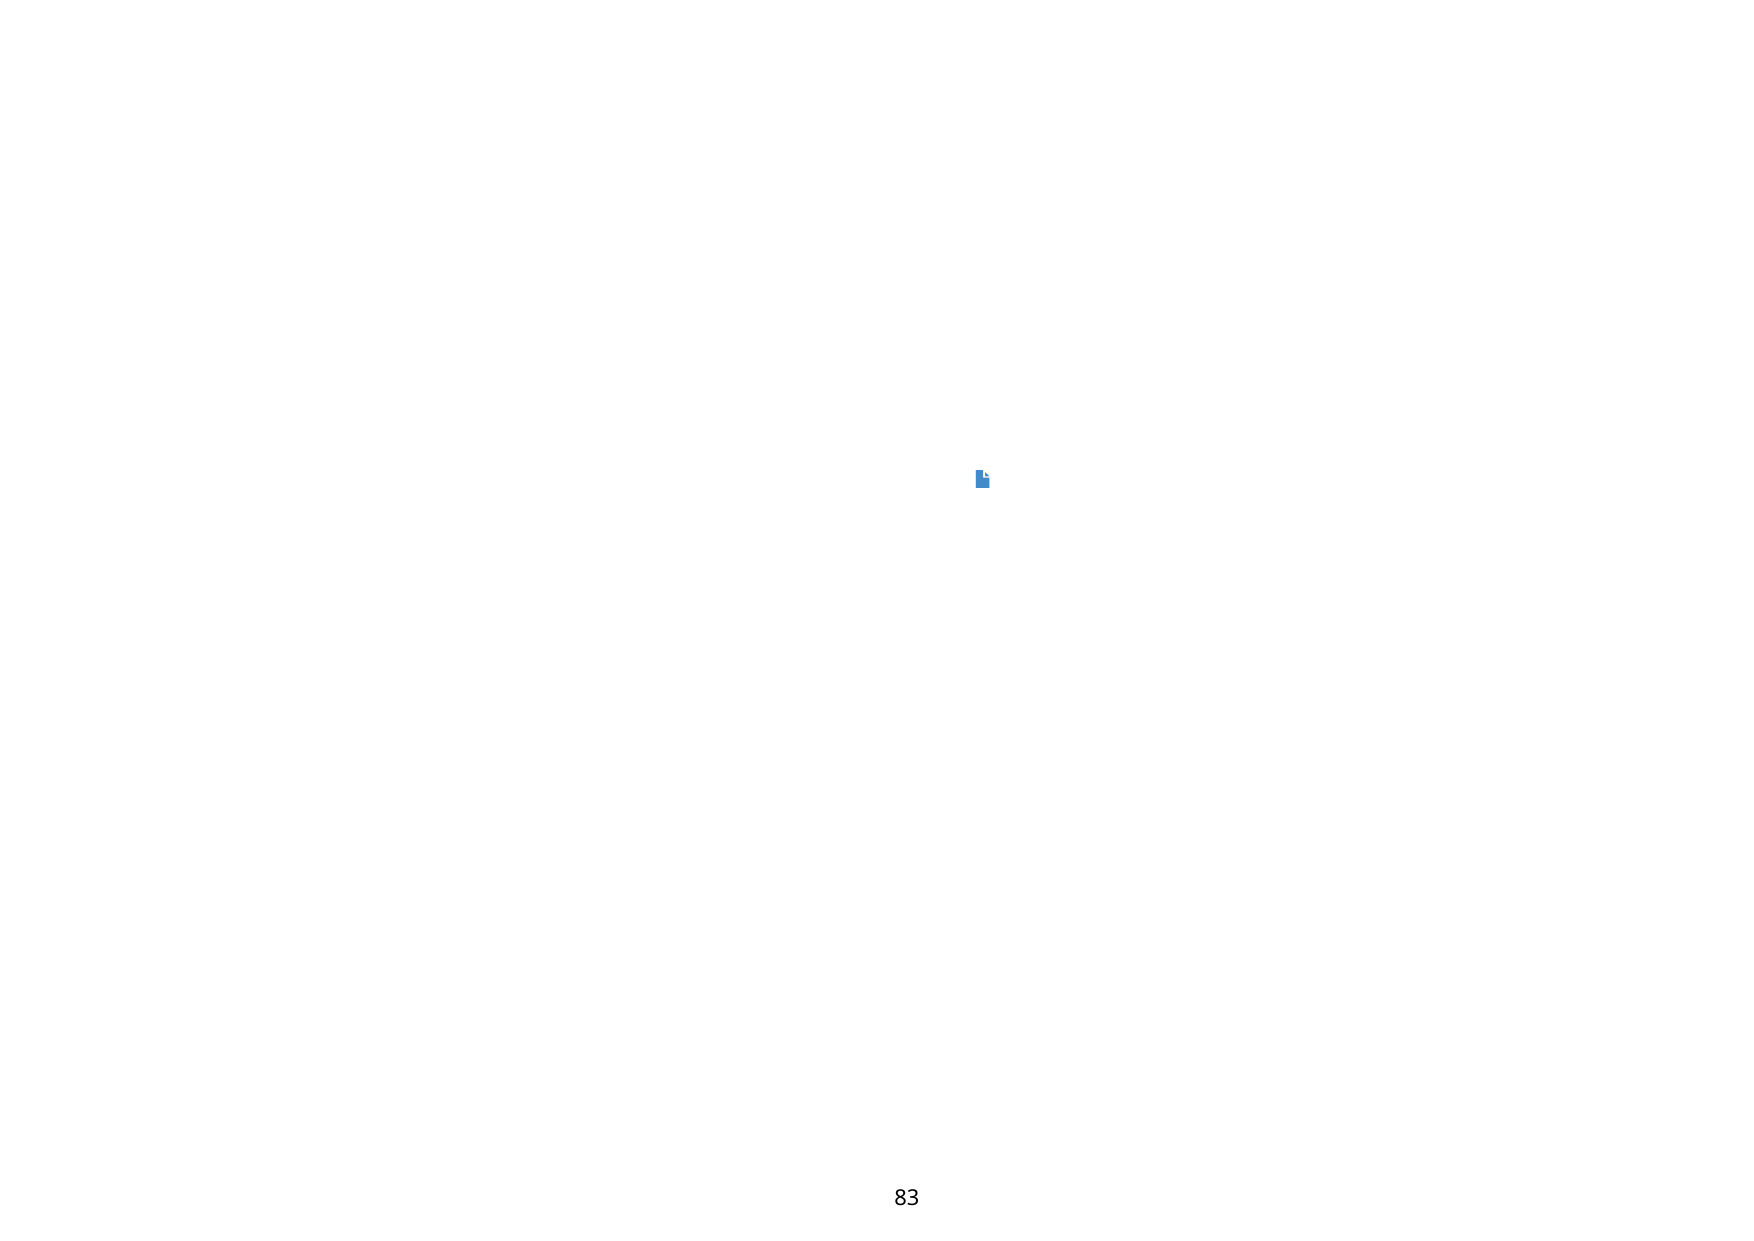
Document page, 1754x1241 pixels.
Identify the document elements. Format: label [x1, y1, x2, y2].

picture [972, 466, 993, 491]
